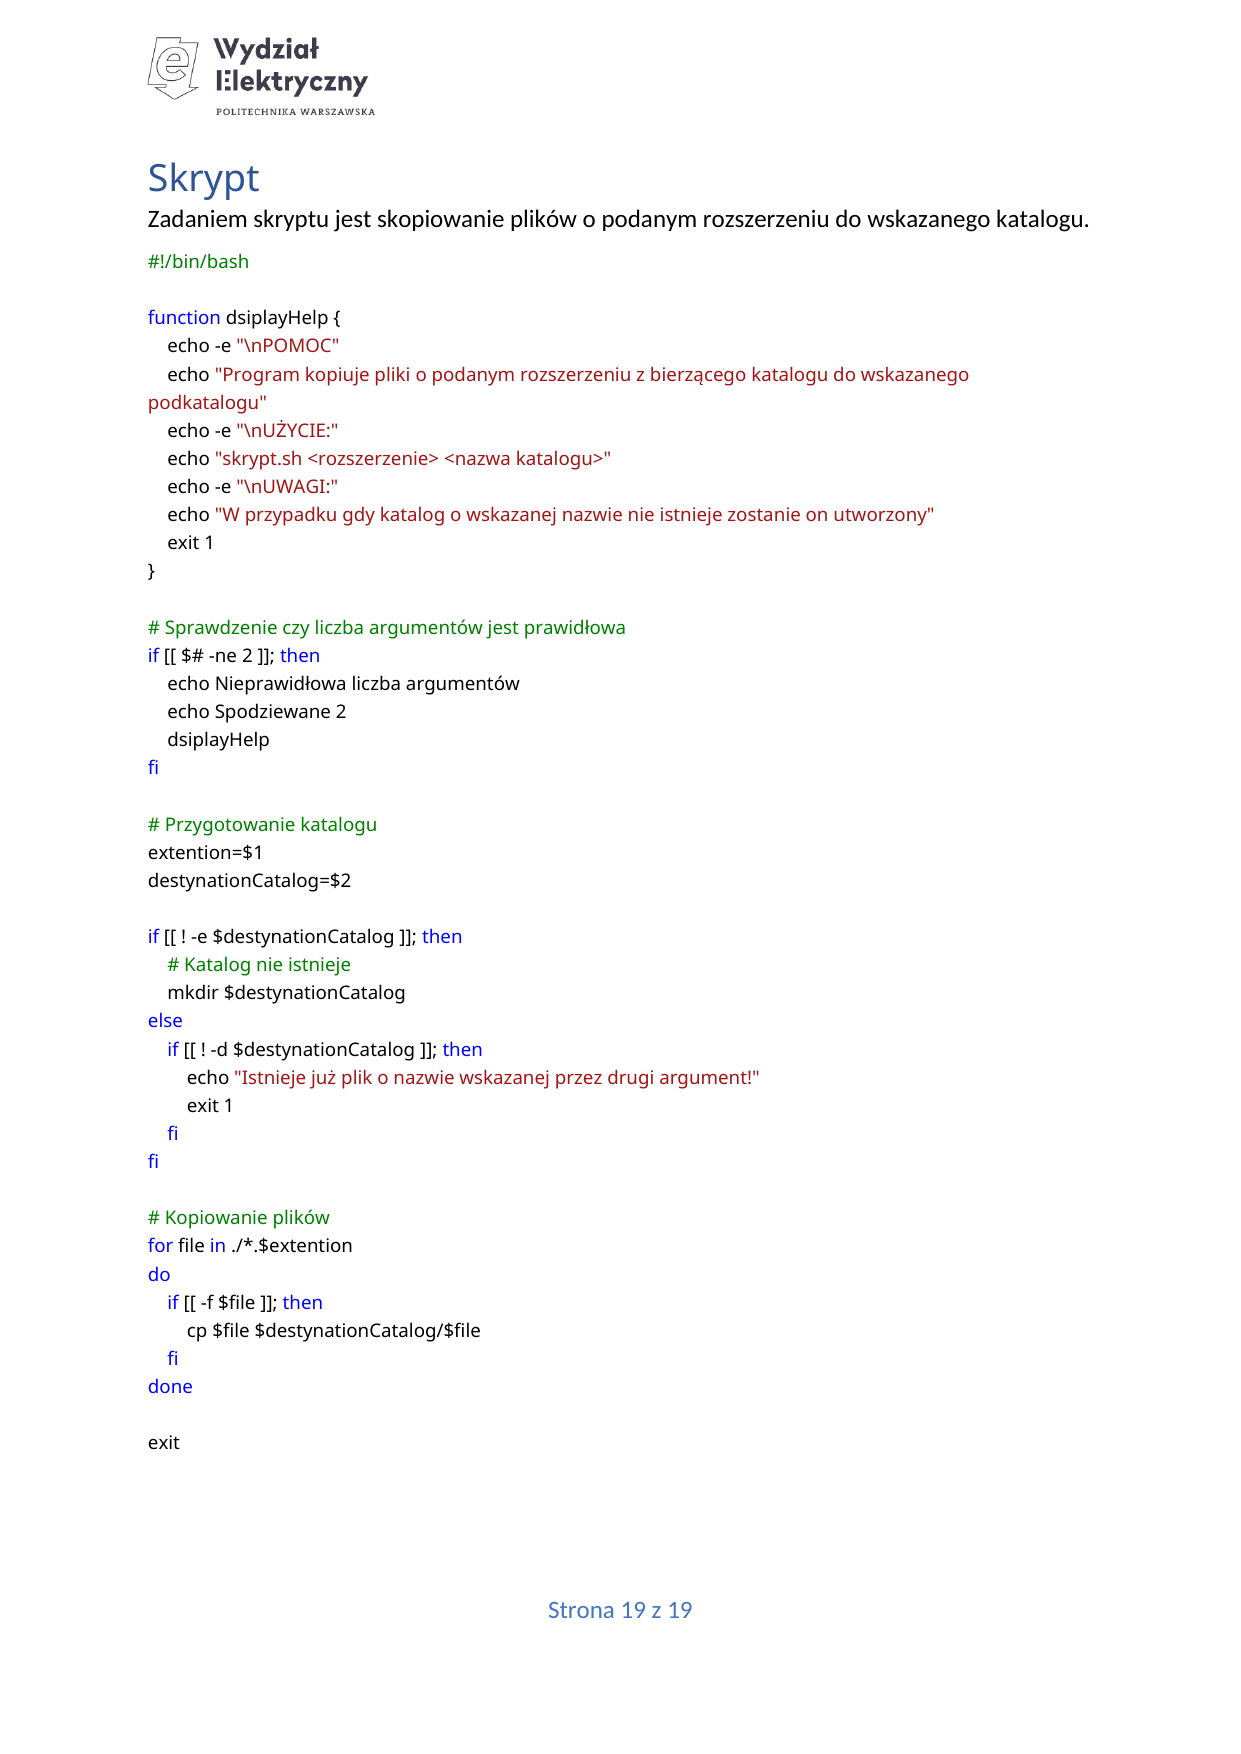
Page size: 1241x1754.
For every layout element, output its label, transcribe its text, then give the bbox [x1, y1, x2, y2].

text #!/bin/bash [148, 246, 1093, 274]
text done [148, 1371, 1093, 1399]
text # Sprawdzenie czy liczba argumentów jest prawidłowa [148, 611, 1093, 639]
text # Katalog nie istnieje [148, 949, 1093, 977]
text echo Nieprawidłowa liczba argumentów [148, 668, 1093, 696]
text dsiplayHelp [148, 724, 1093, 752]
text extention=$1 [148, 836, 1093, 864]
text fi [148, 752, 1093, 780]
text exit 1 [148, 1089, 1093, 1118]
text cp $file $destynationCatalog/$file [148, 1314, 1093, 1343]
text if [[ ! -d $destynationCatalog ]]; then [148, 1033, 1093, 1061]
text echo "Program kopiuje pliki o podanym rozszerzeniu z bierzącego katalogu do wskazanego podkatalogu" [148, 358, 1093, 414]
text echo -e "\nPOMOC" [148, 330, 1093, 358]
text fi [148, 1343, 1093, 1371]
text echo -e "\nUWAGI:" [148, 471, 1093, 499]
text if [[ ! -e $destynationCatalog ]]; then [148, 921, 1093, 949]
text destynationCatalog=$2 [148, 864, 1093, 893]
text fi [148, 1146, 1093, 1174]
text do [148, 1258, 1093, 1286]
text echo Spodziewane 2 [148, 696, 1093, 724]
text fi [148, 1118, 1093, 1146]
text echo "skrypt.sh <rozszerzenie> <nazwa katalogu>" [148, 443, 1093, 471]
text echo -e "\nUŻYCIE:" [148, 414, 1093, 443]
text mkdir $destynationCatalog [148, 977, 1093, 1005]
text else [148, 1005, 1093, 1033]
text # Kopiowanie plików [148, 1202, 1093, 1230]
text } [148, 555, 1093, 583]
text echo "Istnieje już plik o nazwie wskazanej przez drugi argument!" [148, 1061, 1093, 1089]
subtitle Skrypt [148, 152, 1093, 203]
text exit [148, 1427, 1093, 1455]
text echo "W przypadku gdy katalog o wskazanej nazwie nie istnieje zostanie on utworzony" [148, 499, 1093, 527]
text if [[ $# -ne 2 ]]; then [148, 639, 1093, 668]
text for file in ./*.$extention [148, 1230, 1093, 1258]
text Zadaniem skryptu jest skopiowanie plików o podanym rozszerzeniu do wskazanego katalogu. [148, 203, 1093, 233]
text exit 1 [148, 527, 1093, 555]
text function dsiplayHelp { [148, 302, 1093, 330]
text # Przygotowanie katalogu [148, 808, 1093, 836]
picture [147, 37, 375, 115]
text if [[ -f $file ]]; then [148, 1286, 1093, 1314]
